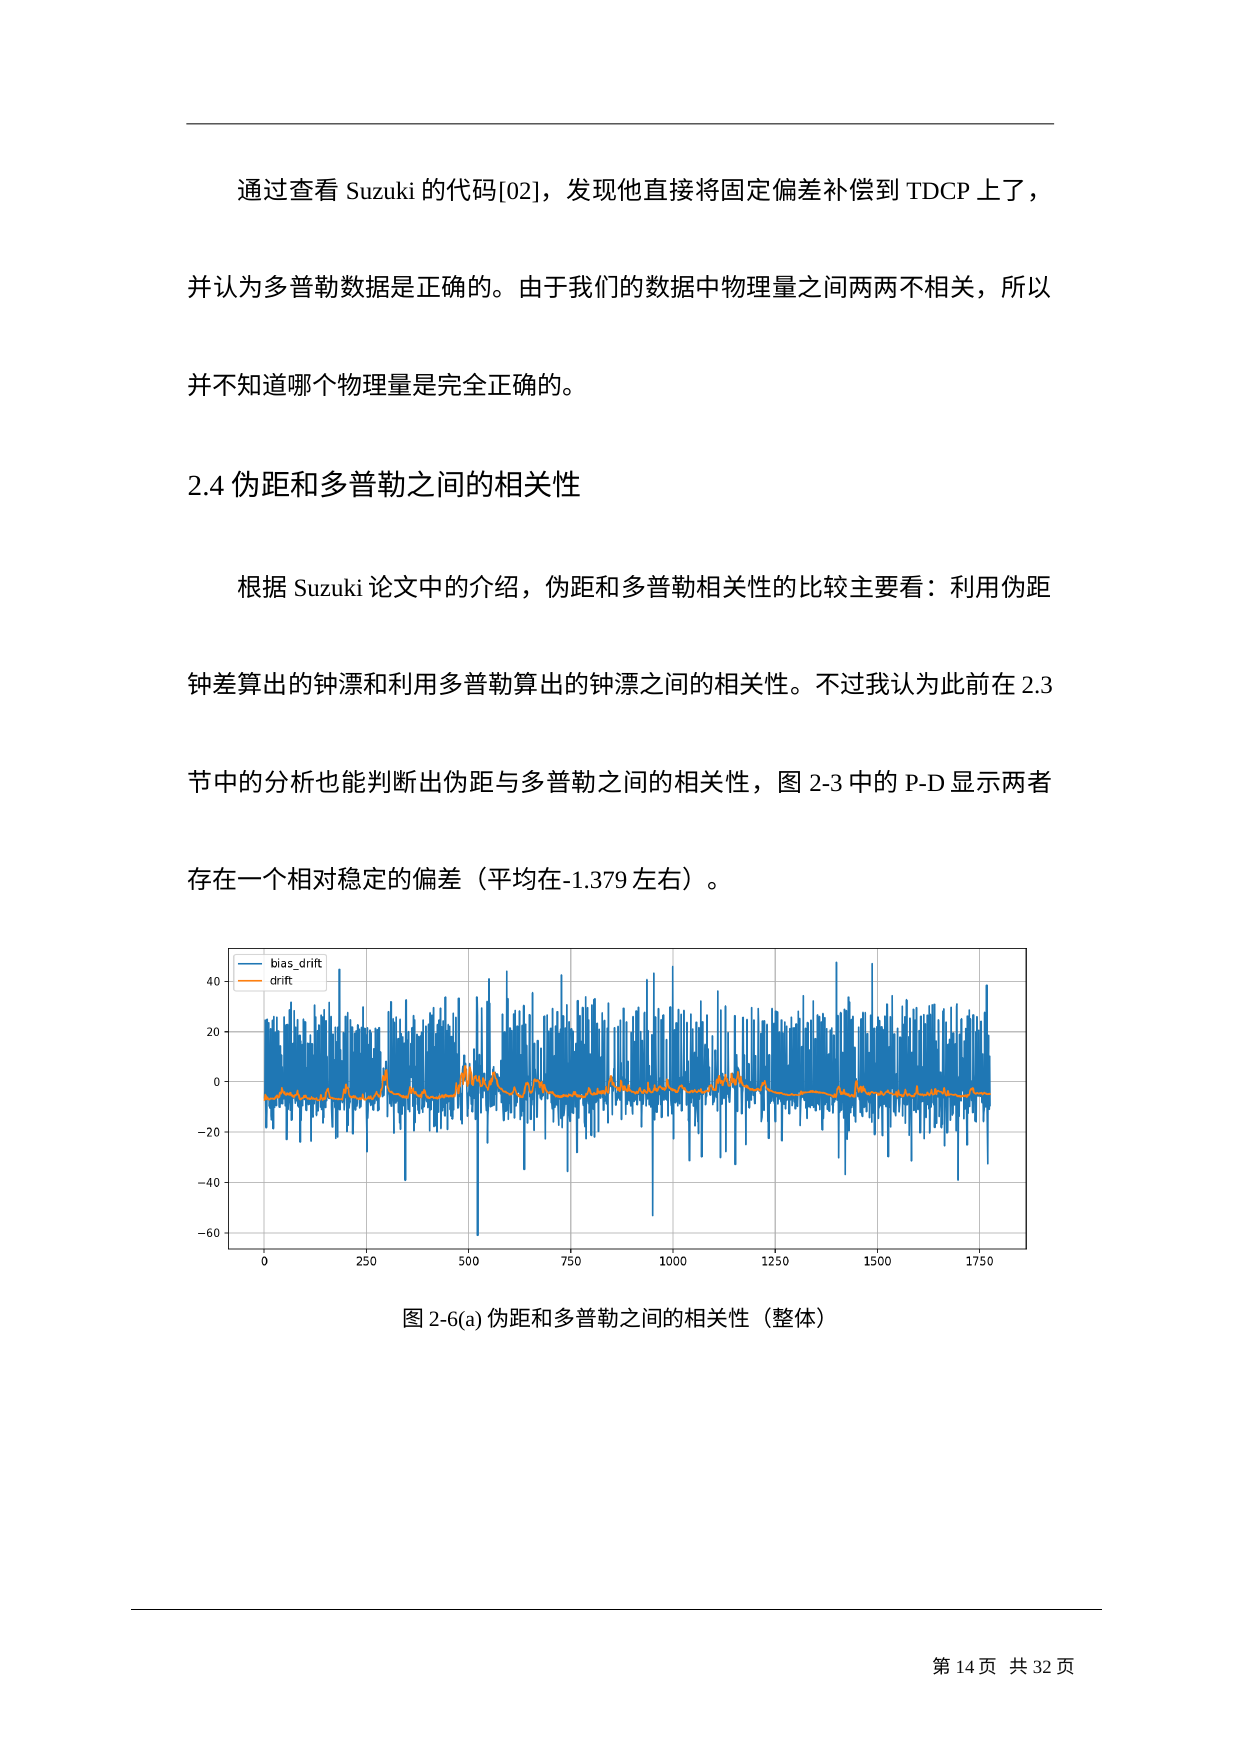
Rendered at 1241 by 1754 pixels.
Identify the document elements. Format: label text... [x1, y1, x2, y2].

text 通过查看Suzuki的代码[02]，发现他直接将固定偏差补偿到TDCP上了，并认为多普勒数据是正确的。由于我们的数据中物理量之间两两不相关，所以并不知道哪个物理量是完全正确的。 [187, 156, 1053, 416]
text 图2-6(a) 伪距和多普勒之间的相关性（整体） [187, 1301, 1053, 1333]
picture [187, 928, 1053, 1277]
text 根据Suzuki论文中的介绍，伪距和多普勒相关性的比较主要看：利用伪距钟差算出的钟漂和利用多普勒算出的钟漂之间的相关性。不过我认为此前在2.3节中的分析也能判断出伪距与多普勒之间的相关性，图2-3中的P-D显示两者存在一个相对稳定的偏差（平均在-1.379左右）。 [187, 553, 1053, 910]
subtitle 2.4 伪距和多普勒之间的相关性 [187, 450, 1053, 515]
